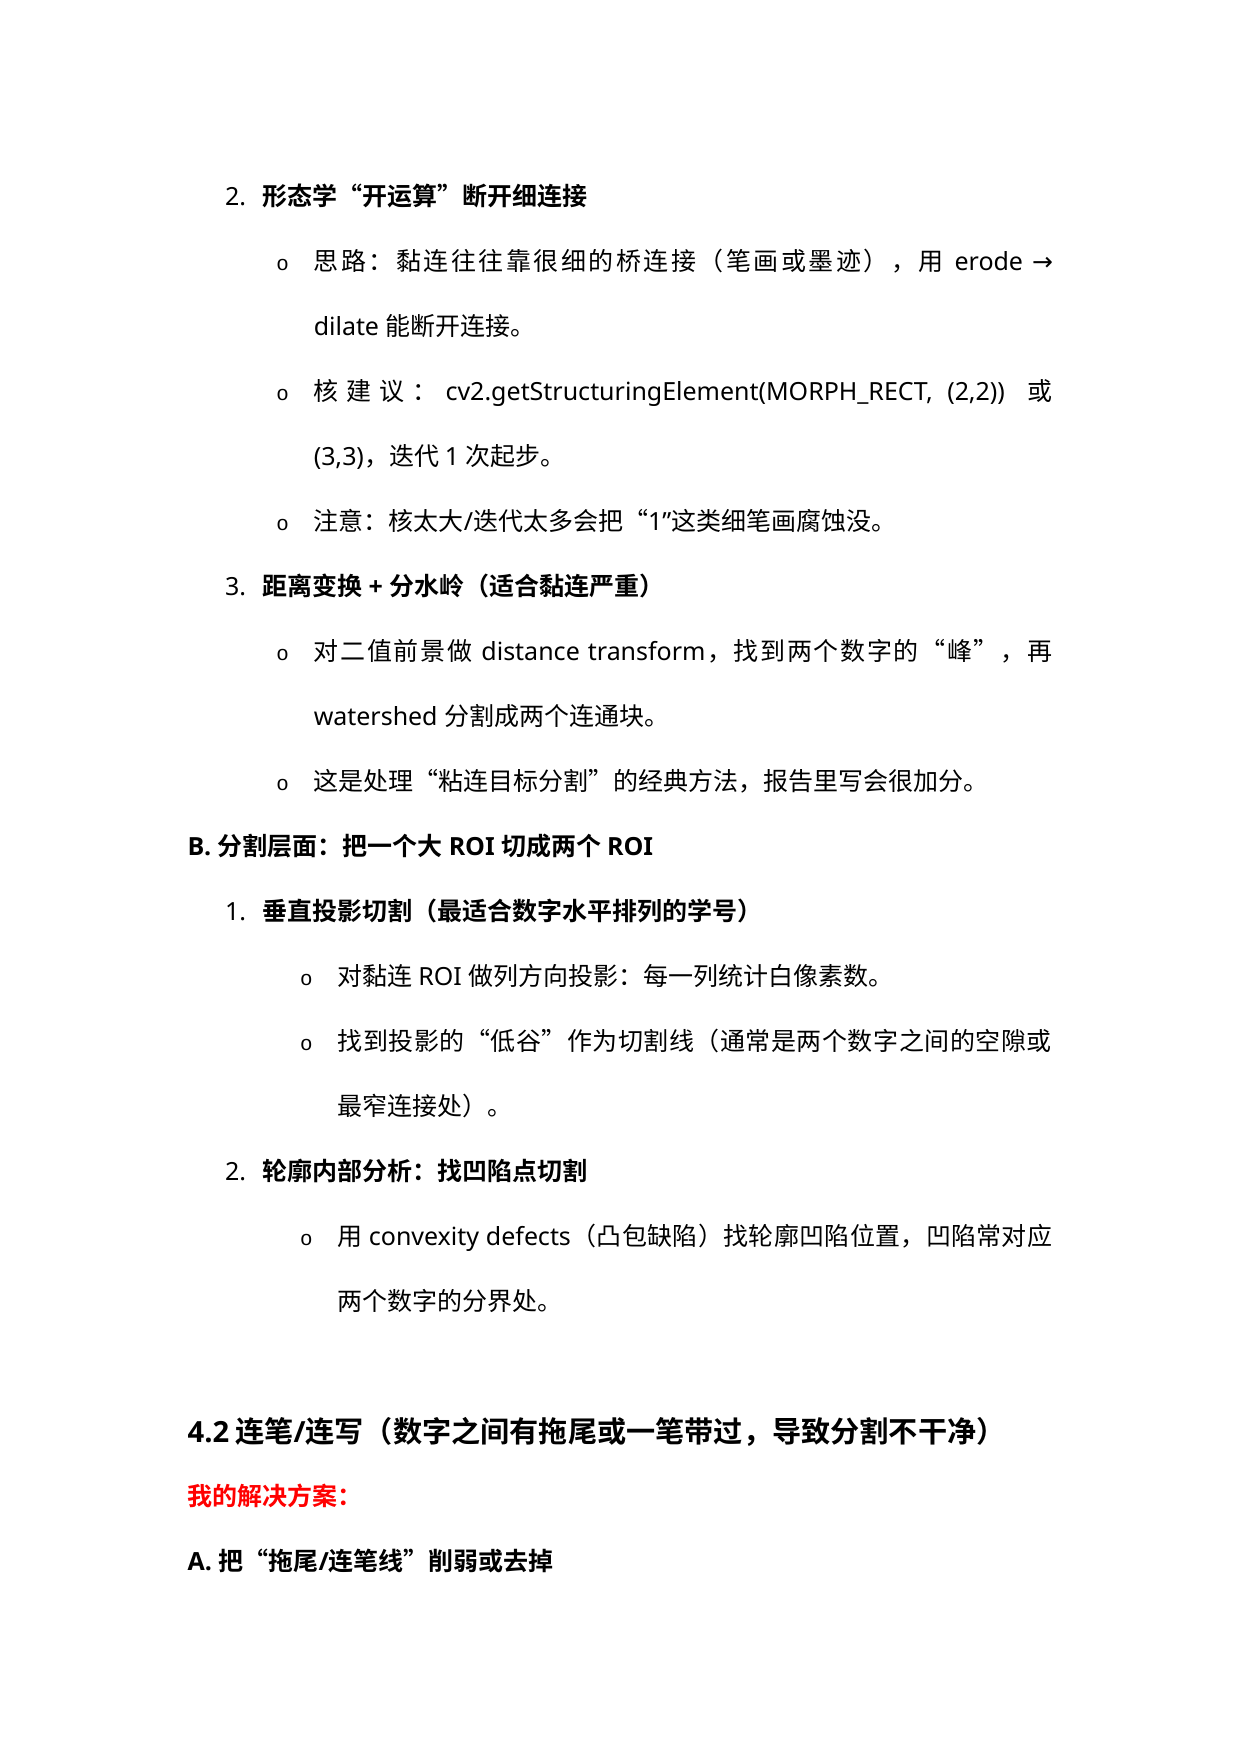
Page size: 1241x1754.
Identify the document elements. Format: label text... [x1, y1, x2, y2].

text 4.2连笔/连写（数字之间有拖尾或一笔带过，导致分割不干净） [187, 1397, 1053, 1462]
list 对黏连 ROI 做列方向投影：每一列统计白像素数。 [300, 942, 1053, 1007]
list 垂直投影切割（最适合数字水平排列的学号） [225, 877, 1053, 942]
list 对二值前景做 distance transform，找到两个数字的“峰”，再 watershed 分割成两个连通块。 [276, 617, 1053, 747]
text B. 分割层面：把一个大 ROI 切成两个 ROI [187, 812, 1053, 877]
text 我的解决方案： [187, 1462, 1053, 1527]
text A. 把“拖尾/连笔线”削弱或去掉 [187, 1527, 1053, 1592]
list 思路：黏连往往靠很细的桥连接（笔画或墨迹），用 erode → dilate 能断开连接。 [276, 227, 1053, 357]
list 形态学“开运算”断开细连接 [225, 162, 1053, 227]
list 核建议：cv2.getStructuringElement(MORPH_RECT, (2,2)) 或 (3,3)，迭代 1 次起步。 [276, 357, 1053, 487]
list 注意：核太大/迭代太多会把“1”这类细笔画腐蚀没。 [276, 487, 1053, 552]
list 轮廓内部分析：找凹陷点切割 [225, 1137, 1053, 1202]
list 这是处理“粘连目标分割”的经典方法，报告里写会很加分。 [276, 747, 1053, 812]
list 找到投影的“低谷”作为切割线（通常是两个数字之间的空隙或最窄连接处）。 [300, 1007, 1053, 1137]
list 距离变换 + 分水岭（适合黏连严重） [225, 552, 1053, 617]
list 用 convexity defects（凸包缺陷）找轮廓凹陷位置，凹陷常对应两个数字的分界处。 [300, 1202, 1053, 1332]
